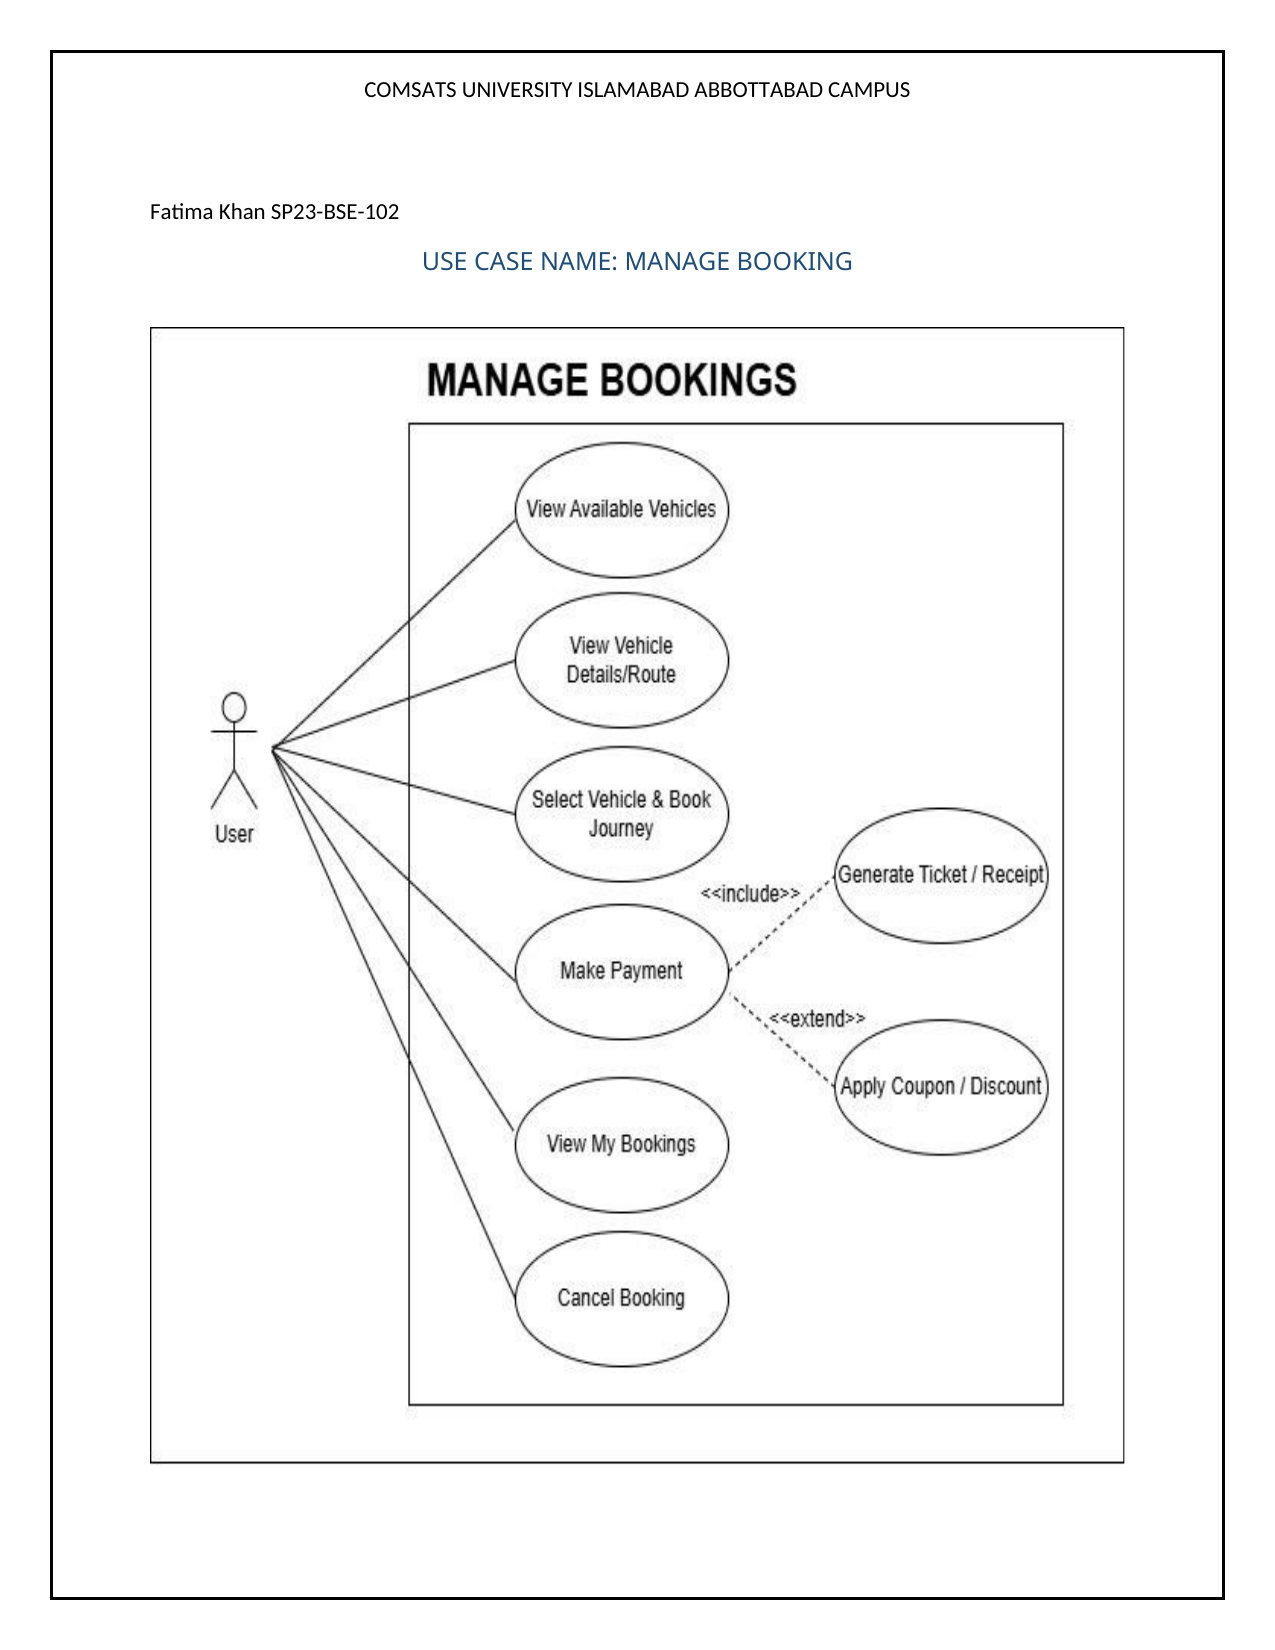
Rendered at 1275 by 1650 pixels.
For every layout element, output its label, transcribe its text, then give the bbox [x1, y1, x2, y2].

subtitle USE CASE NAME: MANAGE BOOKING [150, 244, 1125, 278]
text Fatima Khan SP23-BSE-102 [150, 197, 1125, 225]
picture [150, 327, 1125, 1466]
